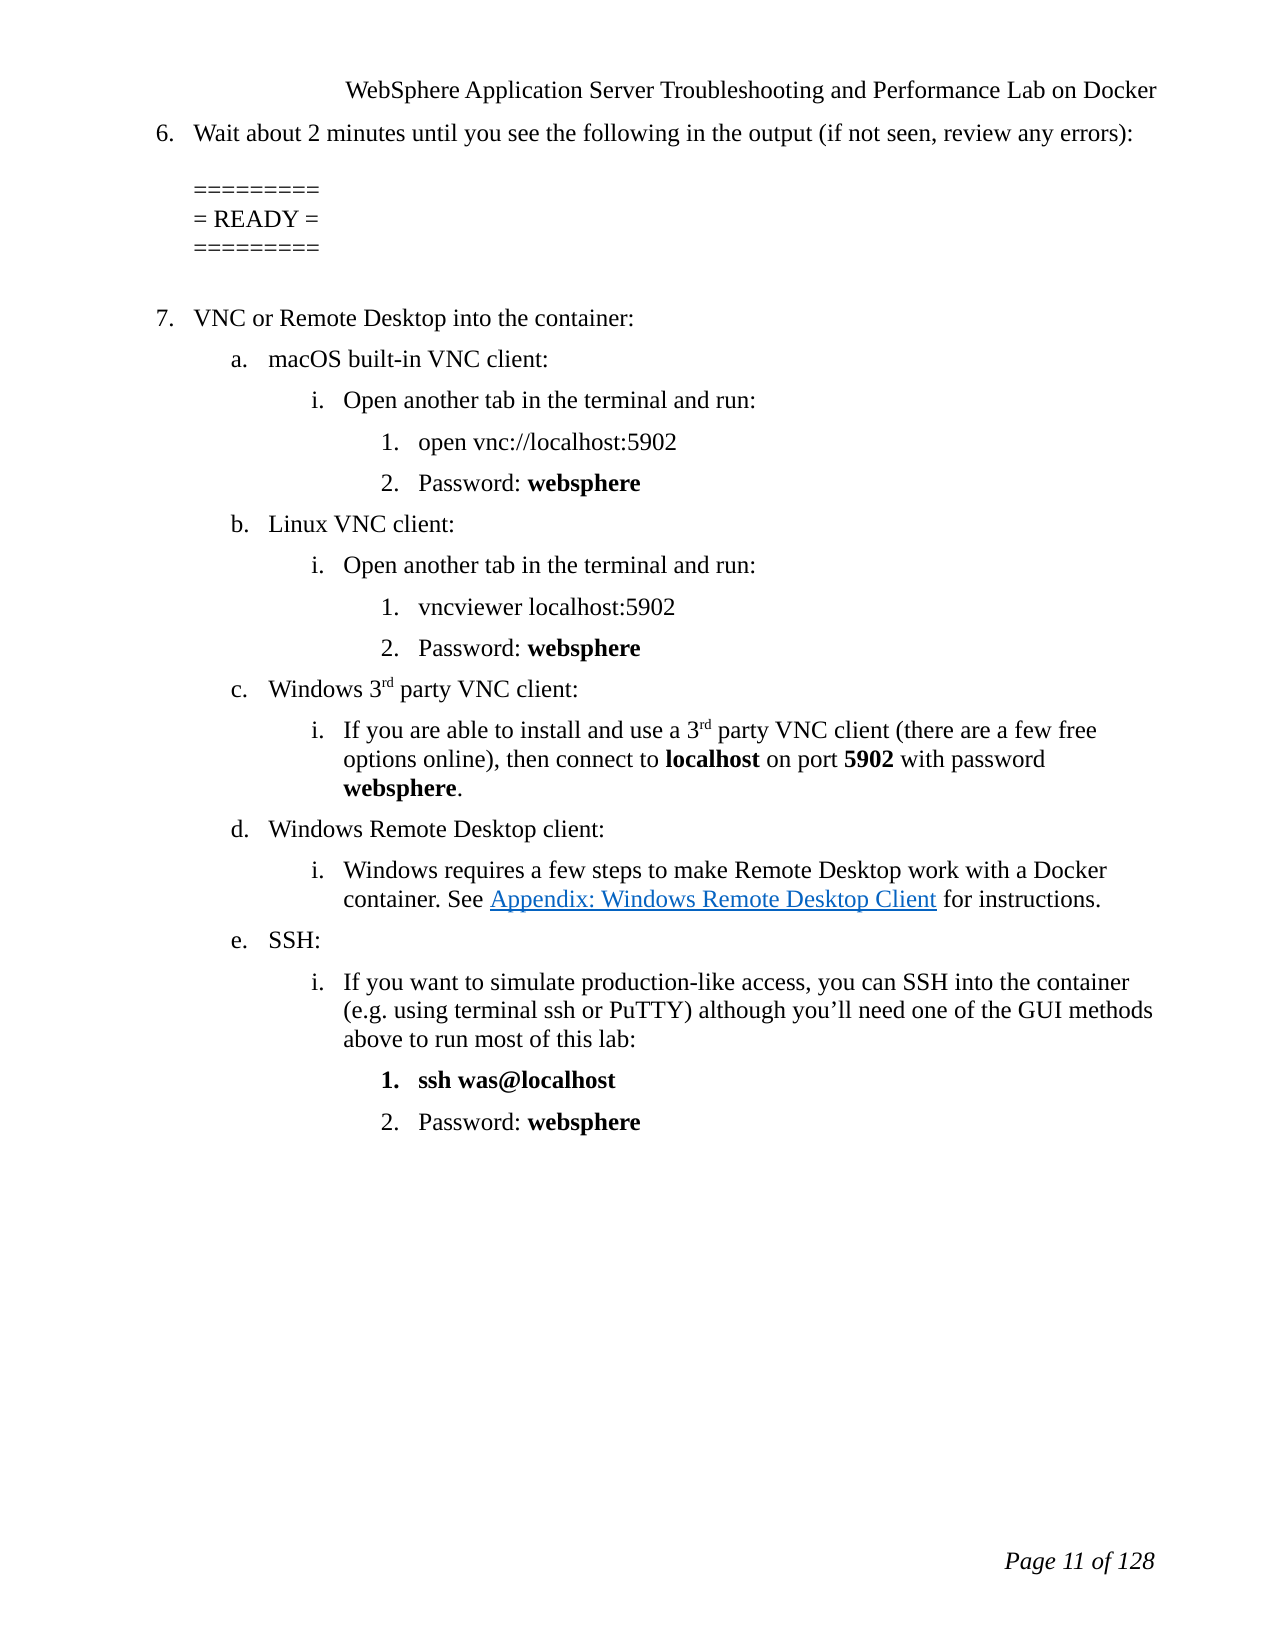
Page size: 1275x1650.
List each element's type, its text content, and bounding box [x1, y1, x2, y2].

list macOS built-in VNC client: [231, 344, 1157, 373]
list SSH: [231, 926, 1157, 954]
list VNC or Remote Desktop into the container: [156, 303, 1157, 332]
list Open another tab in the terminal and run: [324, 551, 1157, 579]
list Linux VNC client: [231, 509, 1157, 538]
list Windows 3rd party VNC client: [231, 674, 1157, 703]
list Windows requires a few steps to make Remote Desktop work with a Docker container. See Appendix: Windows Remote Desktop Client for instructions. [324, 856, 1157, 913]
list Wait about 2 minutes until you see the following in the output (if not seen, review any errors): ========= = READY = ========= [156, 118, 1157, 291]
list Password: websphere [381, 1107, 1157, 1136]
list Windows Remote Desktop client: [231, 814, 1157, 843]
list Open another tab in the terminal and run: [324, 386, 1157, 414]
list vncviewer localhost:5902 [381, 592, 1157, 621]
list ssh was@localhost [381, 1066, 1157, 1094]
list If you are able to install and use a 3rd party VNC client (there are a few free options online), then connect to localhost on port 5902 with password websphere. [324, 716, 1157, 802]
list open vnc://localhost:5902 [381, 427, 1157, 456]
list Password: websphere [381, 633, 1157, 662]
list If you want to simulate production-like access, you can SSH into the container (e.g. using terminal ssh or PuTTY) although you’ll need one of the GUI methods above to run most of this lab: [324, 967, 1157, 1053]
list Password: websphere [381, 468, 1157, 497]
